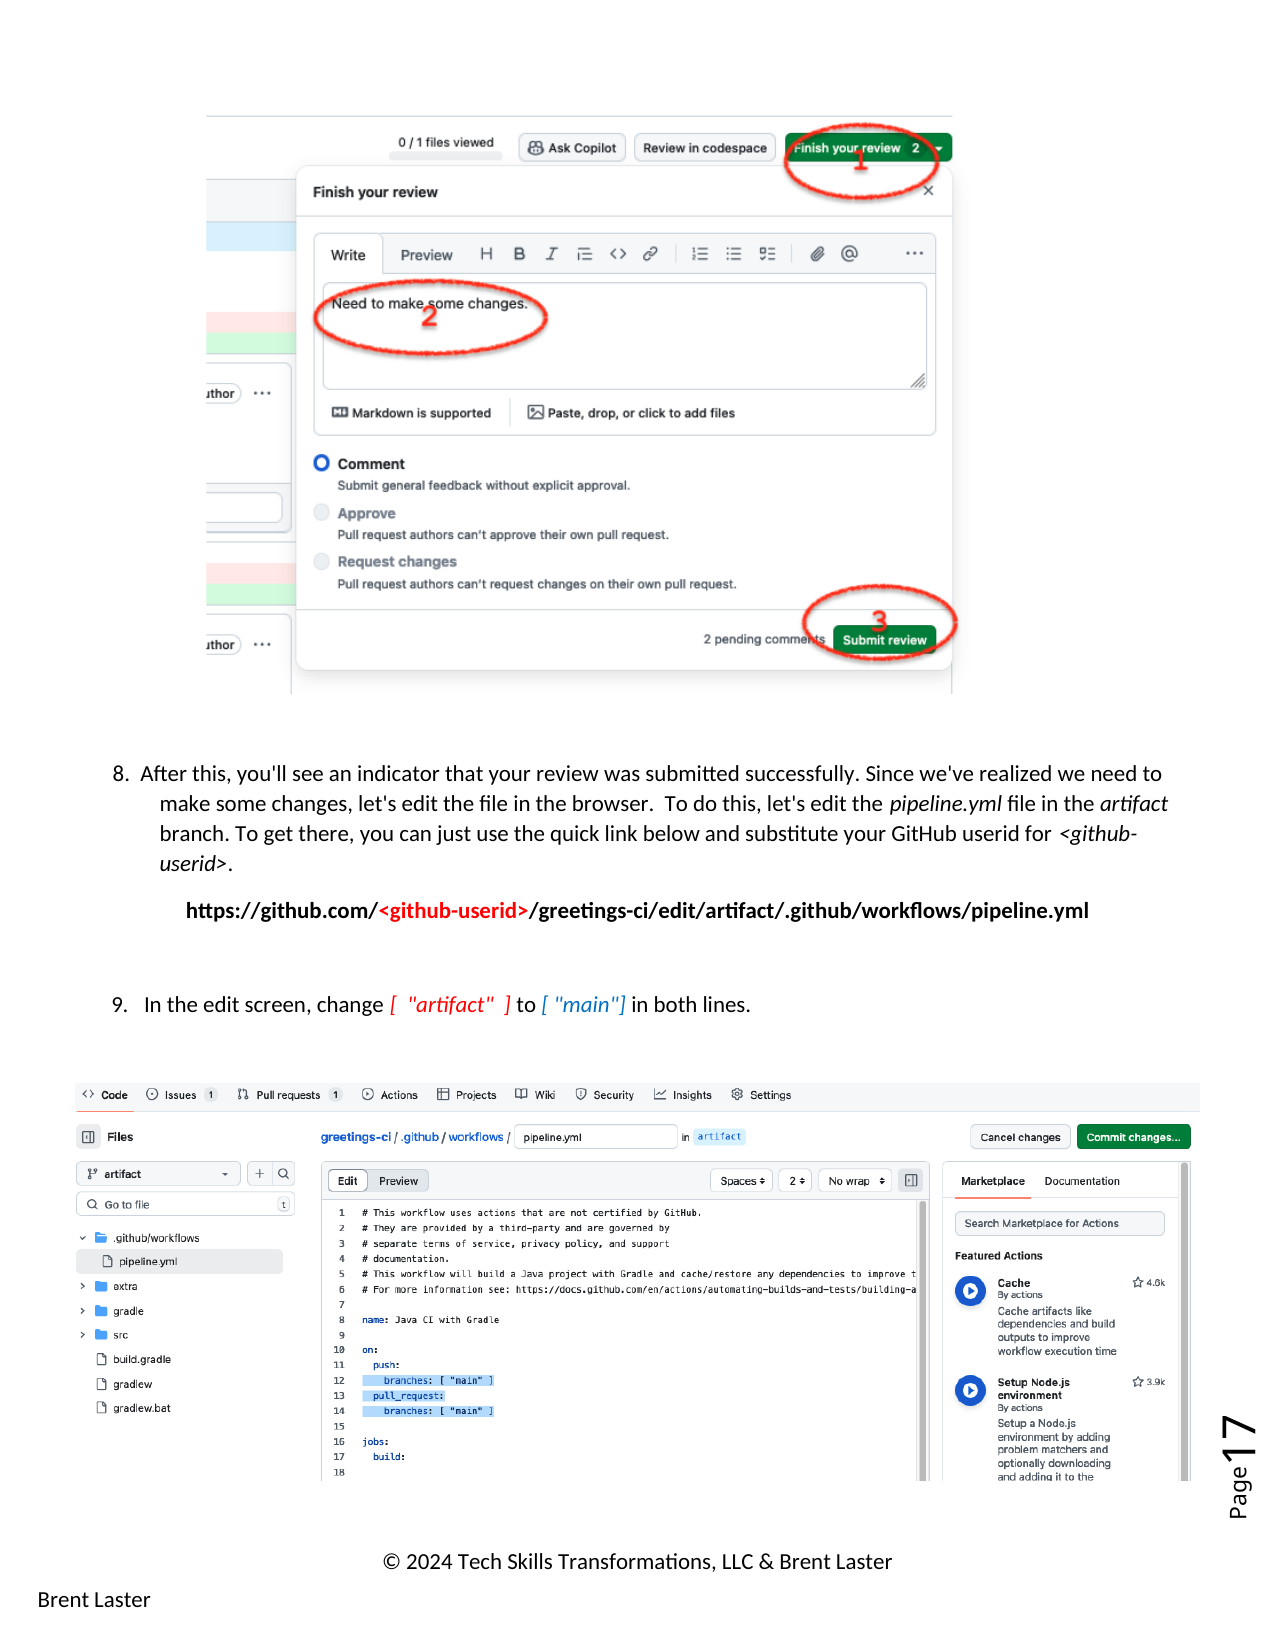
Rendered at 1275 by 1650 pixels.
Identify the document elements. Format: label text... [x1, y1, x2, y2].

picture [75, 1083, 1200, 1481]
text 8. After this, you'll see an indicator that your review was submitted successfully. Since we've realized we need to make some changes, let's edit the file in the browser. To do this, let's edit the pipeline.yml file in the artifact branch. To get there, you can just use the quick link below and substitute your GitHub userid for <github-userid>. [112, 759, 1200, 878]
text https://github.com/<github-userid>/greetings-ci/edit/artifact/.github/workflows/pipeline.yml [75, 896, 1200, 924]
text 9. In the edit screen, change [ "artifact" ] to [ "main"] in both lines. [75, 990, 1200, 1018]
picture [206, 103, 973, 694]
